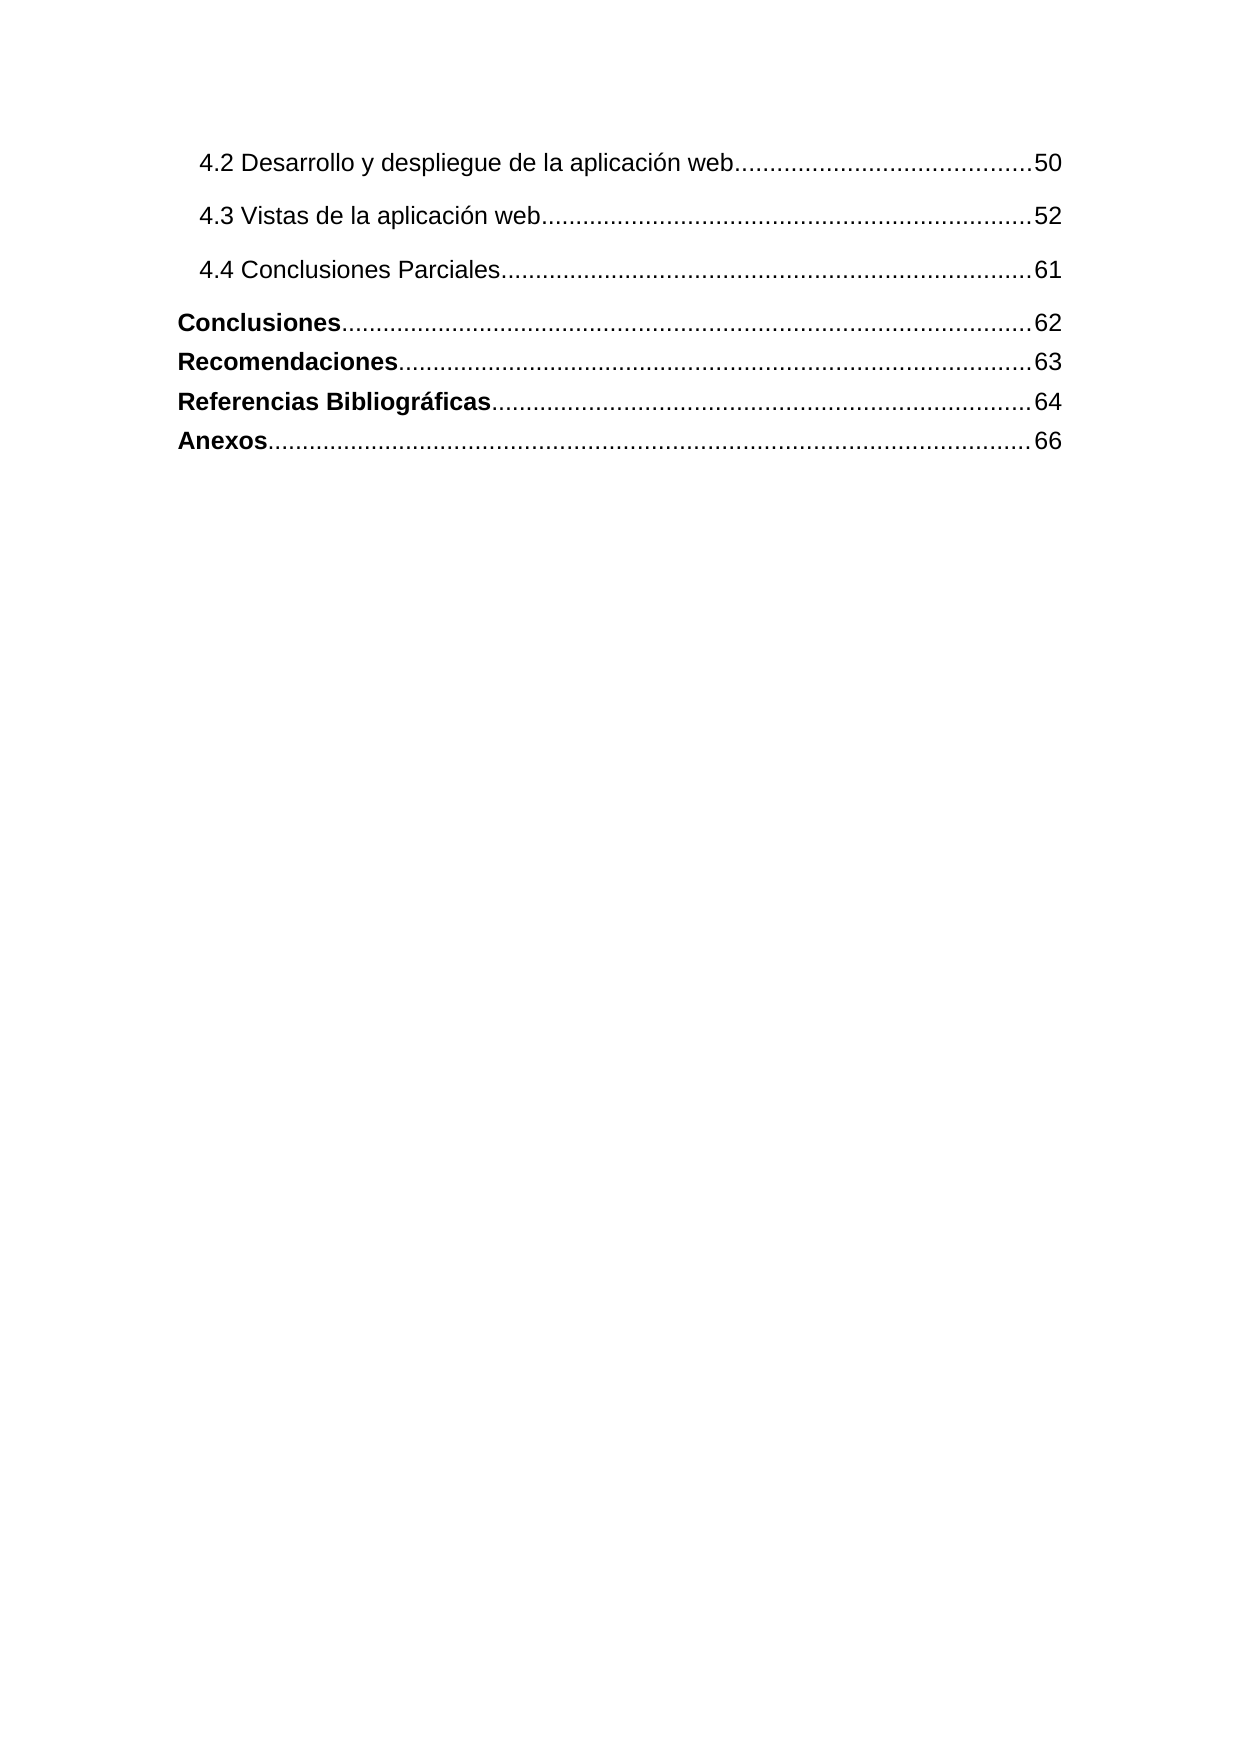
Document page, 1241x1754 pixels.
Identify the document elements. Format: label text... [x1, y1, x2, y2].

text 4.2 Desarrollo y despliegue de la aplicación web 50 [199, 148, 1063, 176]
text Referencias Bibliográficas 64 [177, 387, 1063, 415]
text Anexos 66 [177, 426, 1063, 454]
text 4.3 Vistas de la aplicación web 52 [199, 201, 1063, 230]
text Recomendaciones 63 [177, 347, 1063, 376]
text Conclusiones 62 [177, 308, 1063, 337]
text 4.4 Conclusiones Parciales 61 [199, 255, 1063, 283]
